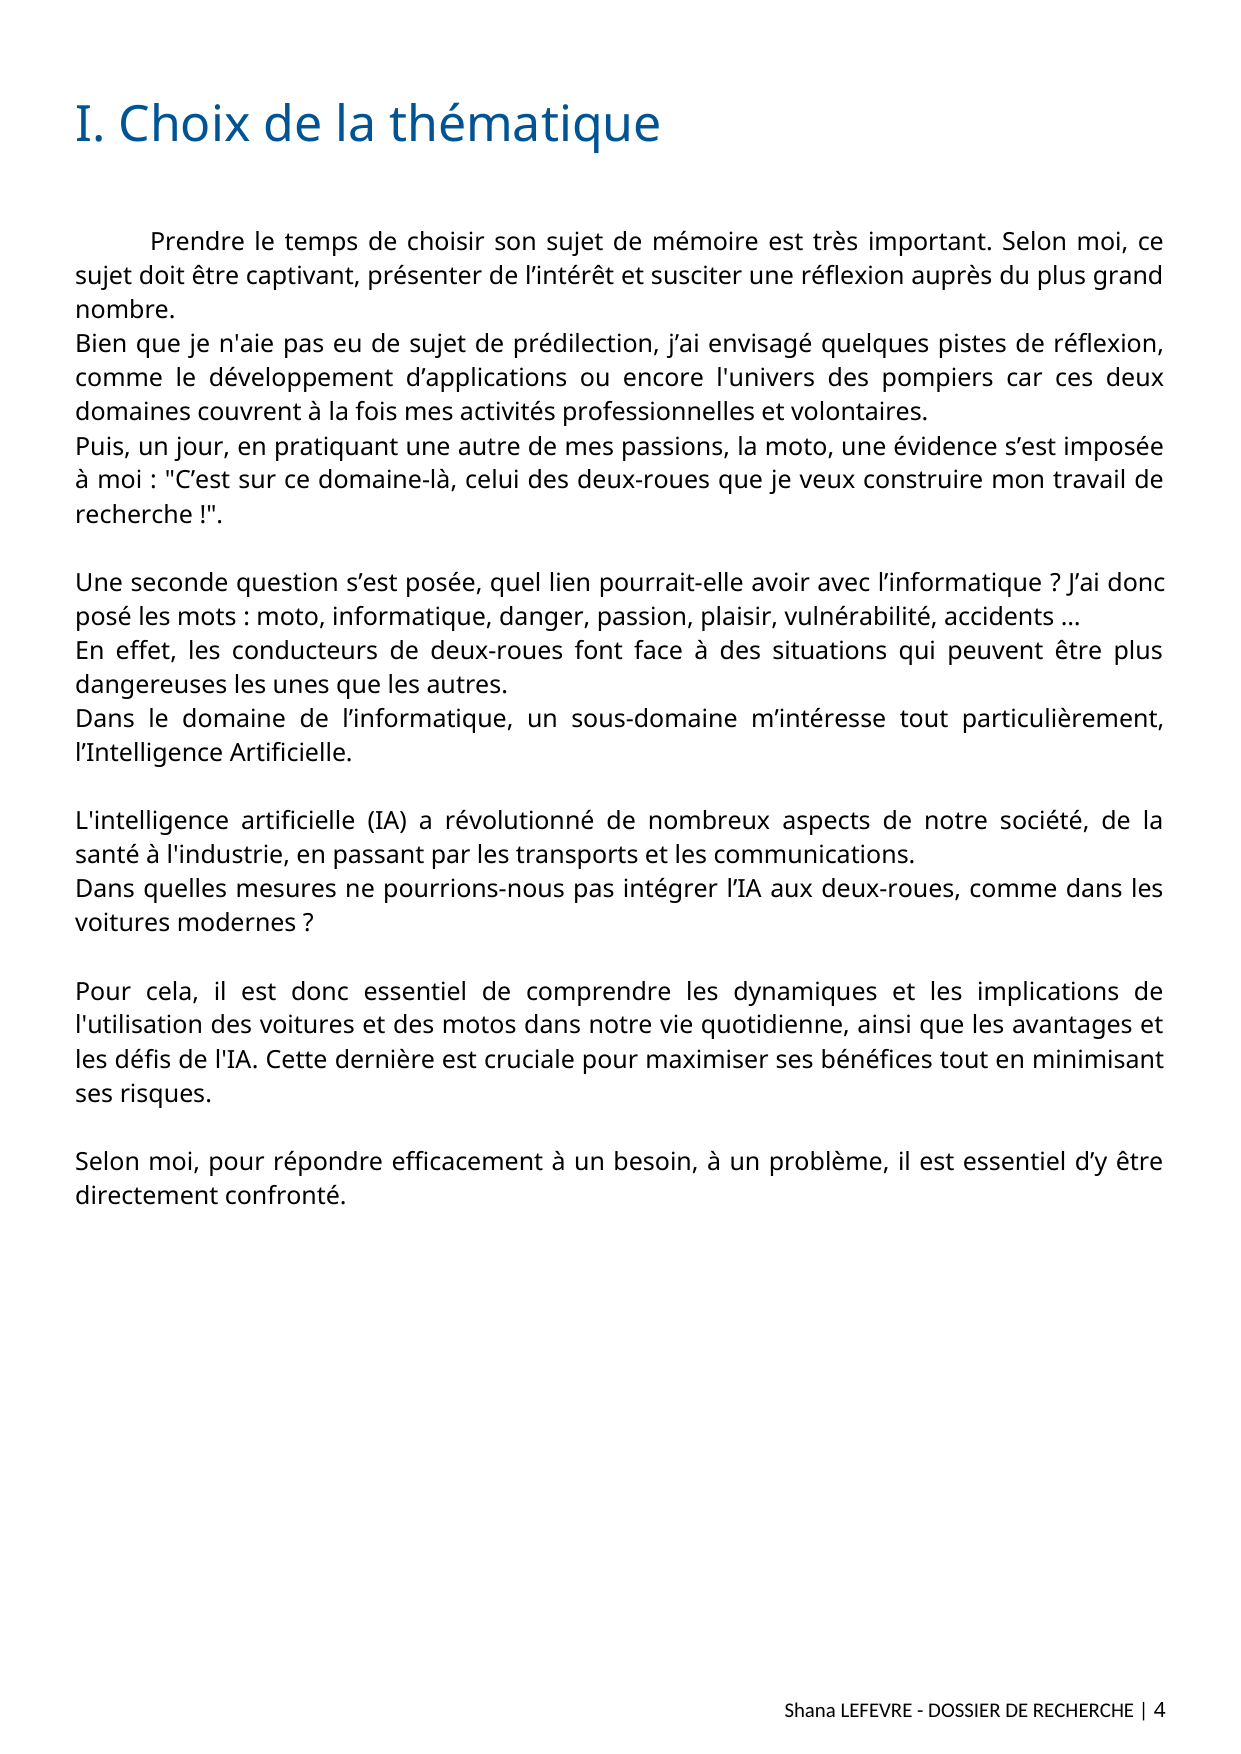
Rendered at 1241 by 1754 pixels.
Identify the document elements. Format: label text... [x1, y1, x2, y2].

text Puis, un jour, en pratiquant une autre de mes passions, la moto, une évidence s’est imposée à moi : "C’est sur ce domaine-là, celui des deux-roues que je veux construire mon travail de recherche !". [75, 428, 1165, 530]
text En effet, les conducteurs de deux-roues font face à des situations qui peuvent être plus dangereuses les unes que les autres. [75, 632, 1165, 701]
text Une seconde question s’est posée, quel lien pourrait-elle avoir avec l’informatique ? J’ai donc posé les mots : moto, informatique, danger, passion, plaisir, vulnérabilité, accidents … [75, 564, 1165, 632]
text Bien que je n'aie pas eu de sujet de prédilection, j’ai envisagé quelques pistes de réflexion, comme le développement d’applications ou encore l'univers des pompiers car ces deux domaines couvrent à la fois mes activités professionnelles et volontaires. [75, 326, 1165, 428]
text Dans le domaine de l’informatique, un sous-domaine m’intéresse tout particulièrement, l’Intelligence Artificielle. [75, 701, 1165, 769]
text L'intelligence artificielle (IA) a révolutionné de nombreux aspects de notre société, de la santé à l'industrie, en passant par les transports et les communications. [75, 803, 1165, 871]
text Selon moi, pour répondre efficacement à un besoin, à un problème, il est essentiel d’y être directement confronté. [75, 1143, 1165, 1212]
subtitle I. Choix de la thématique [75, 87, 1165, 156]
text Prendre le temps de choisir son sujet de mémoire est très important. Selon moi, ce sujet doit être captivant, présenter de l’intérêt et susciter une réflexion auprès du plus grand nombre. [75, 224, 1165, 326]
text Dans quelles mesures ne pourrions-nous pas intégrer l’IA aux deux-roues, comme dans les voitures modernes ? [75, 871, 1165, 939]
text Pour cela, il est donc essentiel de comprendre les dynamiques et les implications de l'utilisation des voitures et des motos dans notre vie quotidienne, ainsi que les avantages et les défis de l'IA. Cette dernière est cruciale pour maximiser ses bénéfices tout en minimisant ses risques. [75, 973, 1165, 1109]
